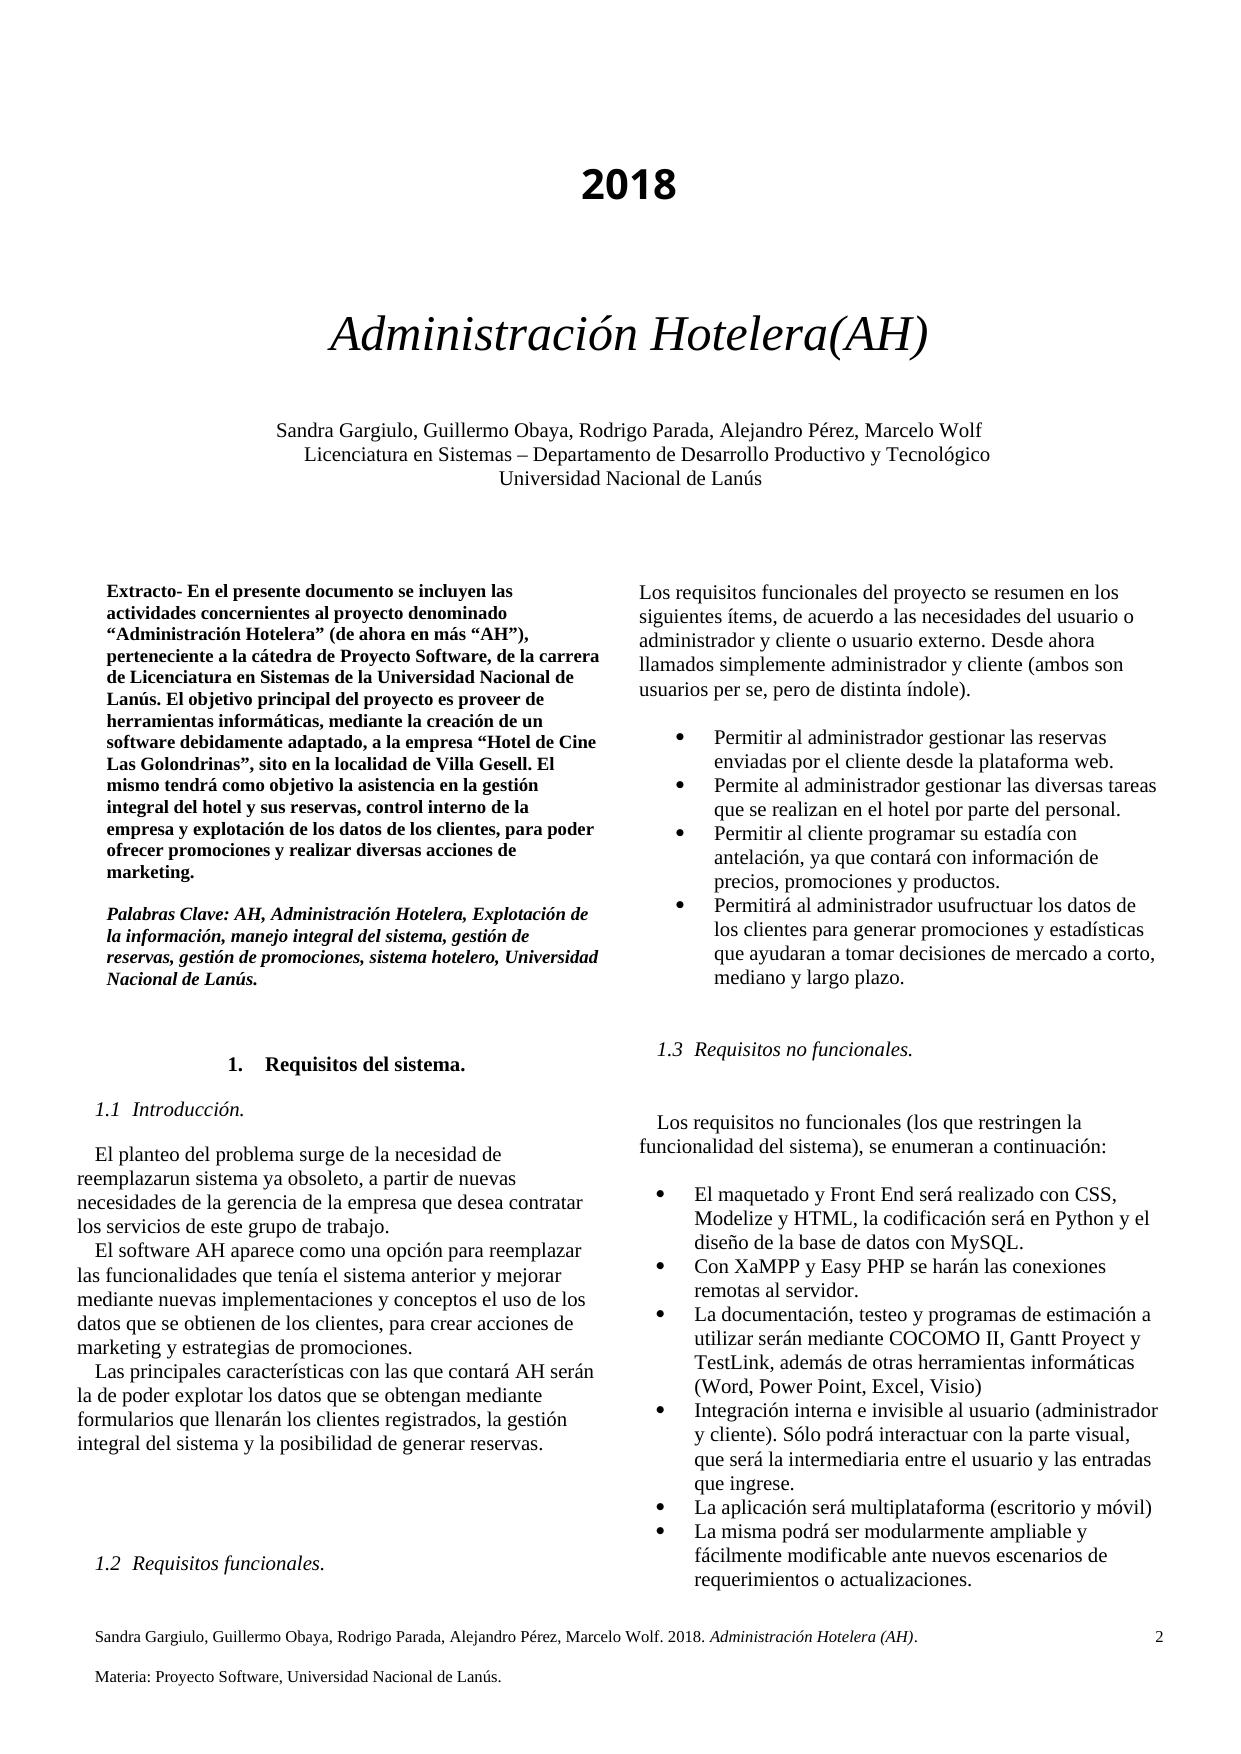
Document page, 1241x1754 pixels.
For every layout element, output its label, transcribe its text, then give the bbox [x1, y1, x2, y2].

list Requisitos funcionales. [94, 1551, 601, 1575]
list El maquetado y Front End será realizado con CSS, Modelize y HTML, la codificación será en Python y el diseño de la base de datos con MySQL. [657, 1182, 1163, 1254]
list Permitir al administrador gestionar las reservas enviadas por el cliente desde la plataforma web. [676, 724, 1163, 773]
list La misma podrá ser modularmente ampliable y fácilmente modificable ante nuevos escenarios de requerimientos o actualizaciones. [657, 1519, 1163, 1591]
text Las principales características con las que contará AH serán la de poder explotar los datos que se obtengan mediante formularios que llenarán los clientes registrados, la gestión integral del sistema y la posibilidad de generar reservas. [77, 1359, 601, 1455]
list Permitirá al administrador usufructuar los datos de los clientes para generar promociones y estadísticas que ayudaran a tomar decisiones de mercado a corto, mediano y largo plazo. [676, 893, 1163, 989]
text Los requisitos no funcionales (los que restringen la funcionalidad del sistema), se enumeran a continuación: [639, 1109, 1163, 1158]
text Universidad Nacional de Lanús [452, 466, 1163, 490]
list Introducción. [94, 1097, 601, 1121]
text El software AH aparece como una opción para reemplazar las funcionalidades que tenía el sistema anterior y mejorar mediante nuevas implementaciones y conceptos el uso de los datos que se obtienen de los clientes, para crear acciones de marketing y estrategias de promociones. [77, 1238, 601, 1359]
list Integración interna e invisible al usuario (administrador y cliente). Sólo podrá interactuar con la parte visual, que será la intermediaria entre el usuario y las entradas que ingrese. [657, 1398, 1163, 1494]
list La documentación, testeo y programas de estimación a utilizar serán mediante COCOMO II, Gantt Proyect y TestLink, además de otras herramientas informáticas (Word, Power Point, Excel, Visio) [657, 1302, 1163, 1398]
text 2018 [77, 155, 1163, 212]
text Sandra Gargiulo, Guillermo Obaya, Rodrigo Parada, Alejandro Pérez, Marcelo Wolf [77, 418, 1163, 442]
text Extracto- En el presente documento se incluyen las actividades concernientes al proyecto denominado “Administración Hotelera” (de ahora en más “AH”), perteneciente a la cátedra de Proyecto Software, de la carrera de Licenciatura en Sistemas de la Universidad Nacional de Lanús. El objetivo principal del proyecto es proveer de herramientas informáticas, mediante la creación de un software debidamente adaptado, a la empresa “Hotel de Cine Las Golondrinas”, sito en la localidad de Villa Gesell. El mismo tendrá como objetivo la asistencia en la gestión integral del hotel y sus reservas, control interno de la empresa y explotación de los datos de los clientes, para poder ofrecer promociones y realizar diversas acciones de marketing. [106, 580, 601, 882]
text Los requisitos funcionales del proyecto se resumen en los siguientes ítems, de acuerdo a las necesidades del usuario o administrador y cliente o usuario externo. Desde ahora llamados simplemente administrador y cliente (ambos son usuarios per se, pero de distinta índole). [639, 580, 1163, 701]
text Licenciatura en Sistemas – Departamento de Desarrollo Productivo y Tecnológico [77, 442, 1163, 466]
text El planteo del problema surge de la necesidad de reemplazarun sistema ya obsoleto, a partir de nuevas necesidades de la gerencia de la empresa que desea contratar los servicios de este grupo de trabajo. [77, 1142, 601, 1238]
text Palabras Clave: AH, Administración Hotelera, Explotación de la información, manejo integral del sistema, gestión de reservas, gestión de promociones, sistema hotelero, Universidad Nacional de Lanús. [106, 903, 601, 989]
list La aplicación será multiplataforma (escritorio y móvil) [657, 1494, 1163, 1519]
list Requisitos no funcionales. [657, 1037, 1163, 1061]
title Administración Hotelera(AH) [77, 303, 1163, 361]
list Con XaMPP y Easy PHP se harán las conexiones remotas al servidor. [657, 1254, 1163, 1302]
list Permitir al cliente programar su estadía con antelación, ya que contará con información de precios, promociones y productos. [676, 821, 1163, 893]
list Permite al administrador gestionar las diversas tareas que se realizan en el hotel por parte del personal. [676, 773, 1163, 821]
list Requisitos del sistema. [227, 1052, 601, 1076]
